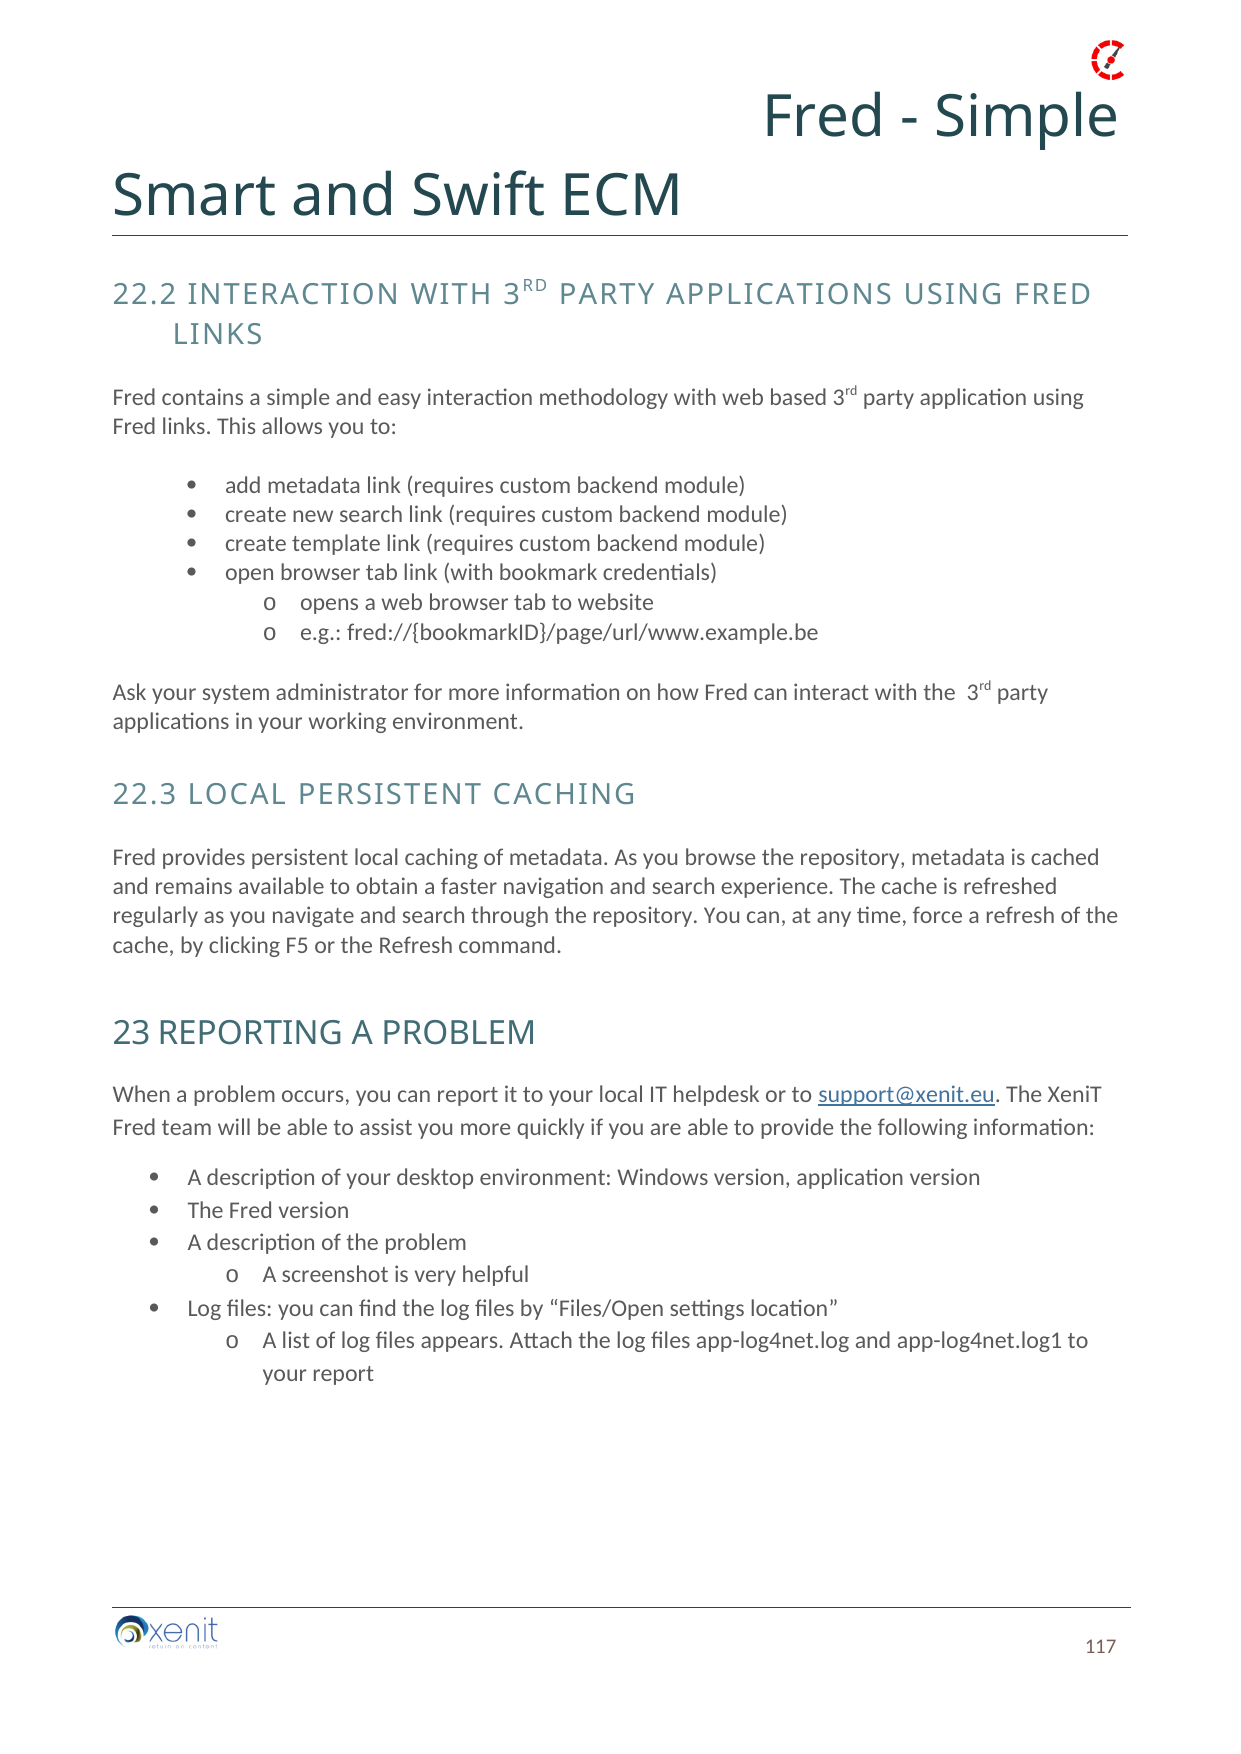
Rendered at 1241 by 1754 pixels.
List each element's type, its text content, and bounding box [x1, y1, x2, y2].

subtitle Interaction with 3rd party applications using Fred links [112, 273, 1128, 353]
list open browser tab link (with bookmark credentials) [187, 557, 1128, 587]
text Fred provides persistent local caching of metadata. As you browse the repository, metadata is cached and remains available to obtain a faster navigation and search experience. The cache is refreshed regularly as you navigate and search through the repository. You can, at any time, force a refresh of the cache, by clicking F5 or the Refresh command. [112, 842, 1128, 959]
picture [1087, 37, 1130, 83]
text When a problem occurs, you can report it to your local IT helpdesk or to support@xenit.eu. The XeniT Fred team will be able to assist you more quickly if you are able to provide the following information: [112, 1079, 1128, 1141]
list e.g.: fred://{bookmarkID}/page/url/www.example.be [262, 617, 1128, 648]
list Log files: you can find the log files by “Files/Open settings location” [150, 1293, 1128, 1322]
text Ask your system administrator for more information on how Fred can interact with the 3rd party applications in your working environment. [112, 677, 1128, 736]
list A screenshot is very helpful [225, 1259, 1128, 1289]
text Fred contains a simple and easy interaction methodology with web based 3rd party application using Fred links. This allows you to: [112, 382, 1128, 441]
list A description of your desktop environment: Windows version, application version [150, 1162, 1128, 1192]
subtitle Reporting a problem [112, 1009, 1128, 1054]
list add metadata link (requires custom backend module) [187, 470, 1128, 499]
list A list of log files appears. Attach the log files app-log4net.log and app-log4net.log1 to your report [225, 1325, 1128, 1387]
list A description of the problem [150, 1227, 1128, 1256]
list create new search link (requires custom backend module) [187, 499, 1128, 528]
list The Fred version [150, 1195, 1128, 1224]
list create template link (requires custom backend module) [187, 528, 1128, 557]
list opens a web browser tab to website [262, 587, 1128, 617]
subtitle Local persistent caching [112, 773, 1128, 813]
picture [112, 1610, 222, 1654]
